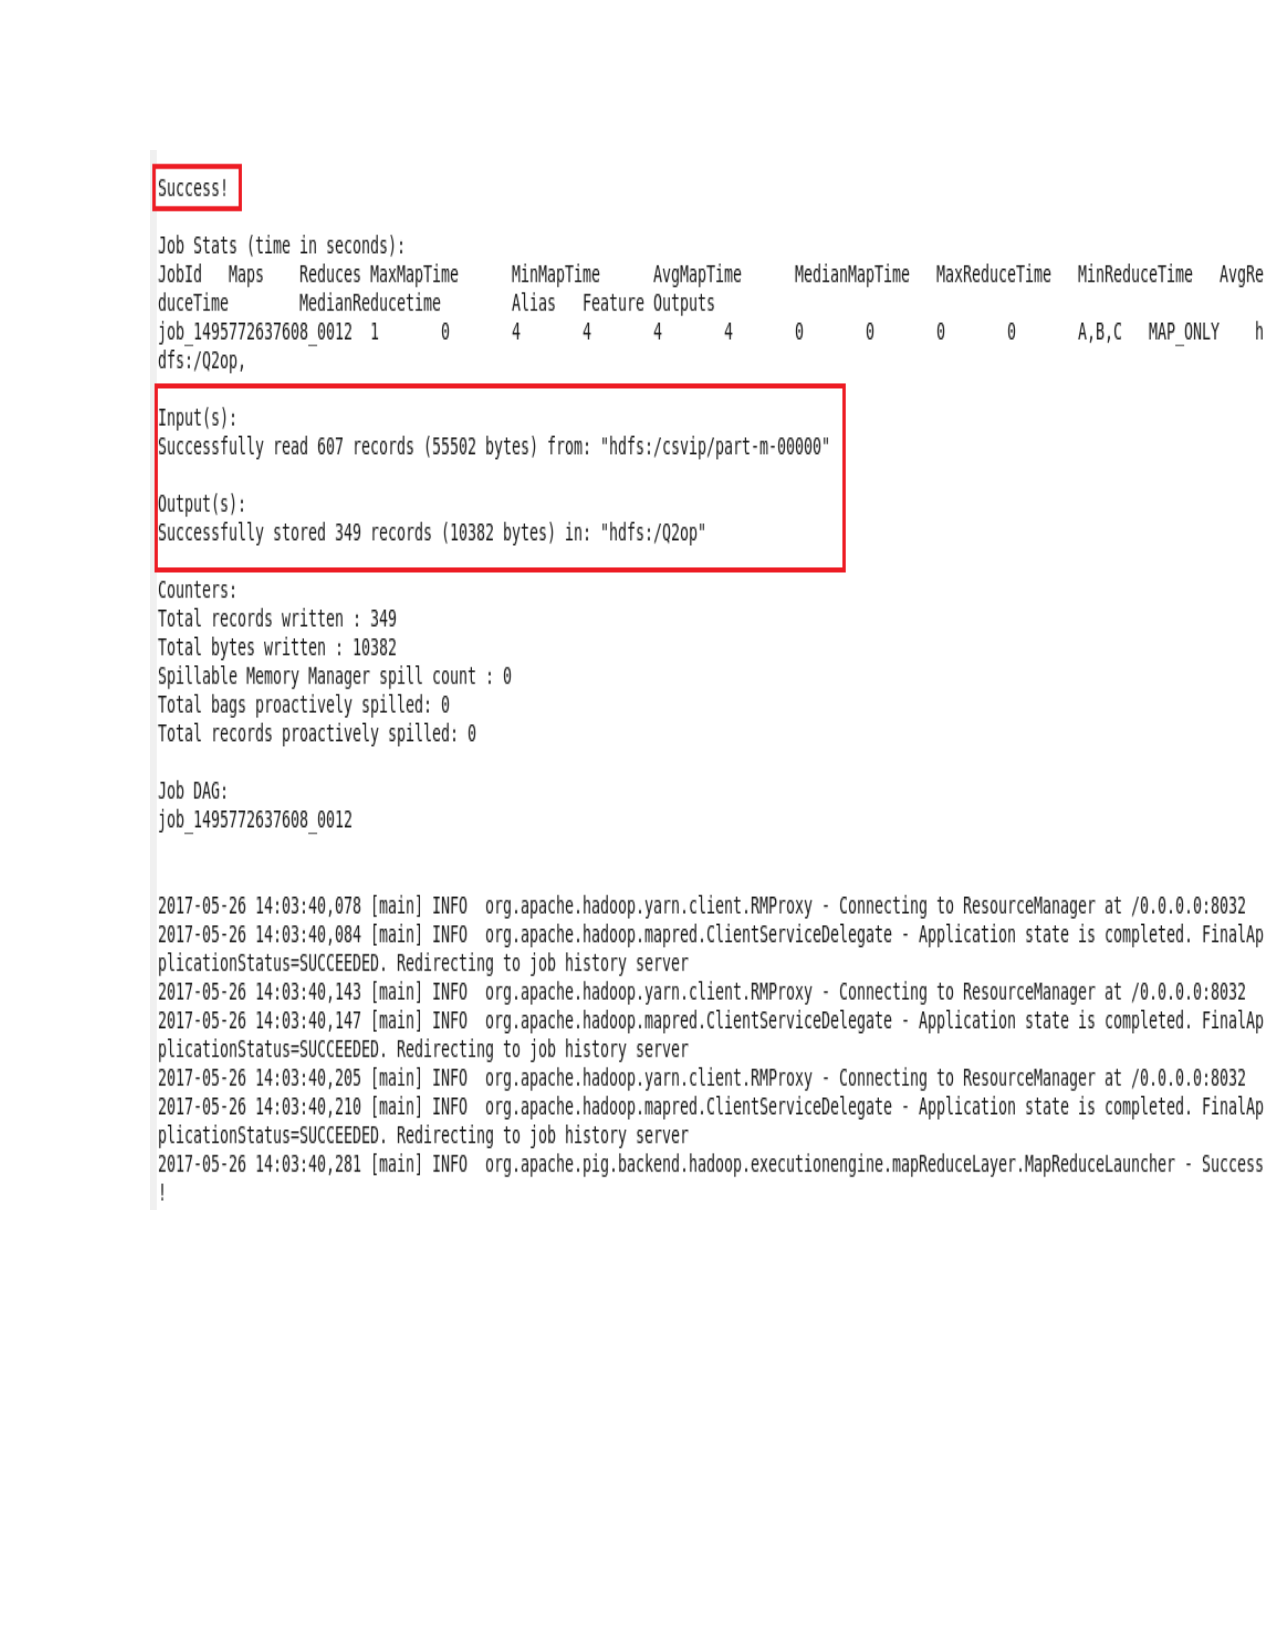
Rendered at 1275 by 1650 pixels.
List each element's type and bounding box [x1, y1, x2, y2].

picture [150, 150, 1264, 1210]
